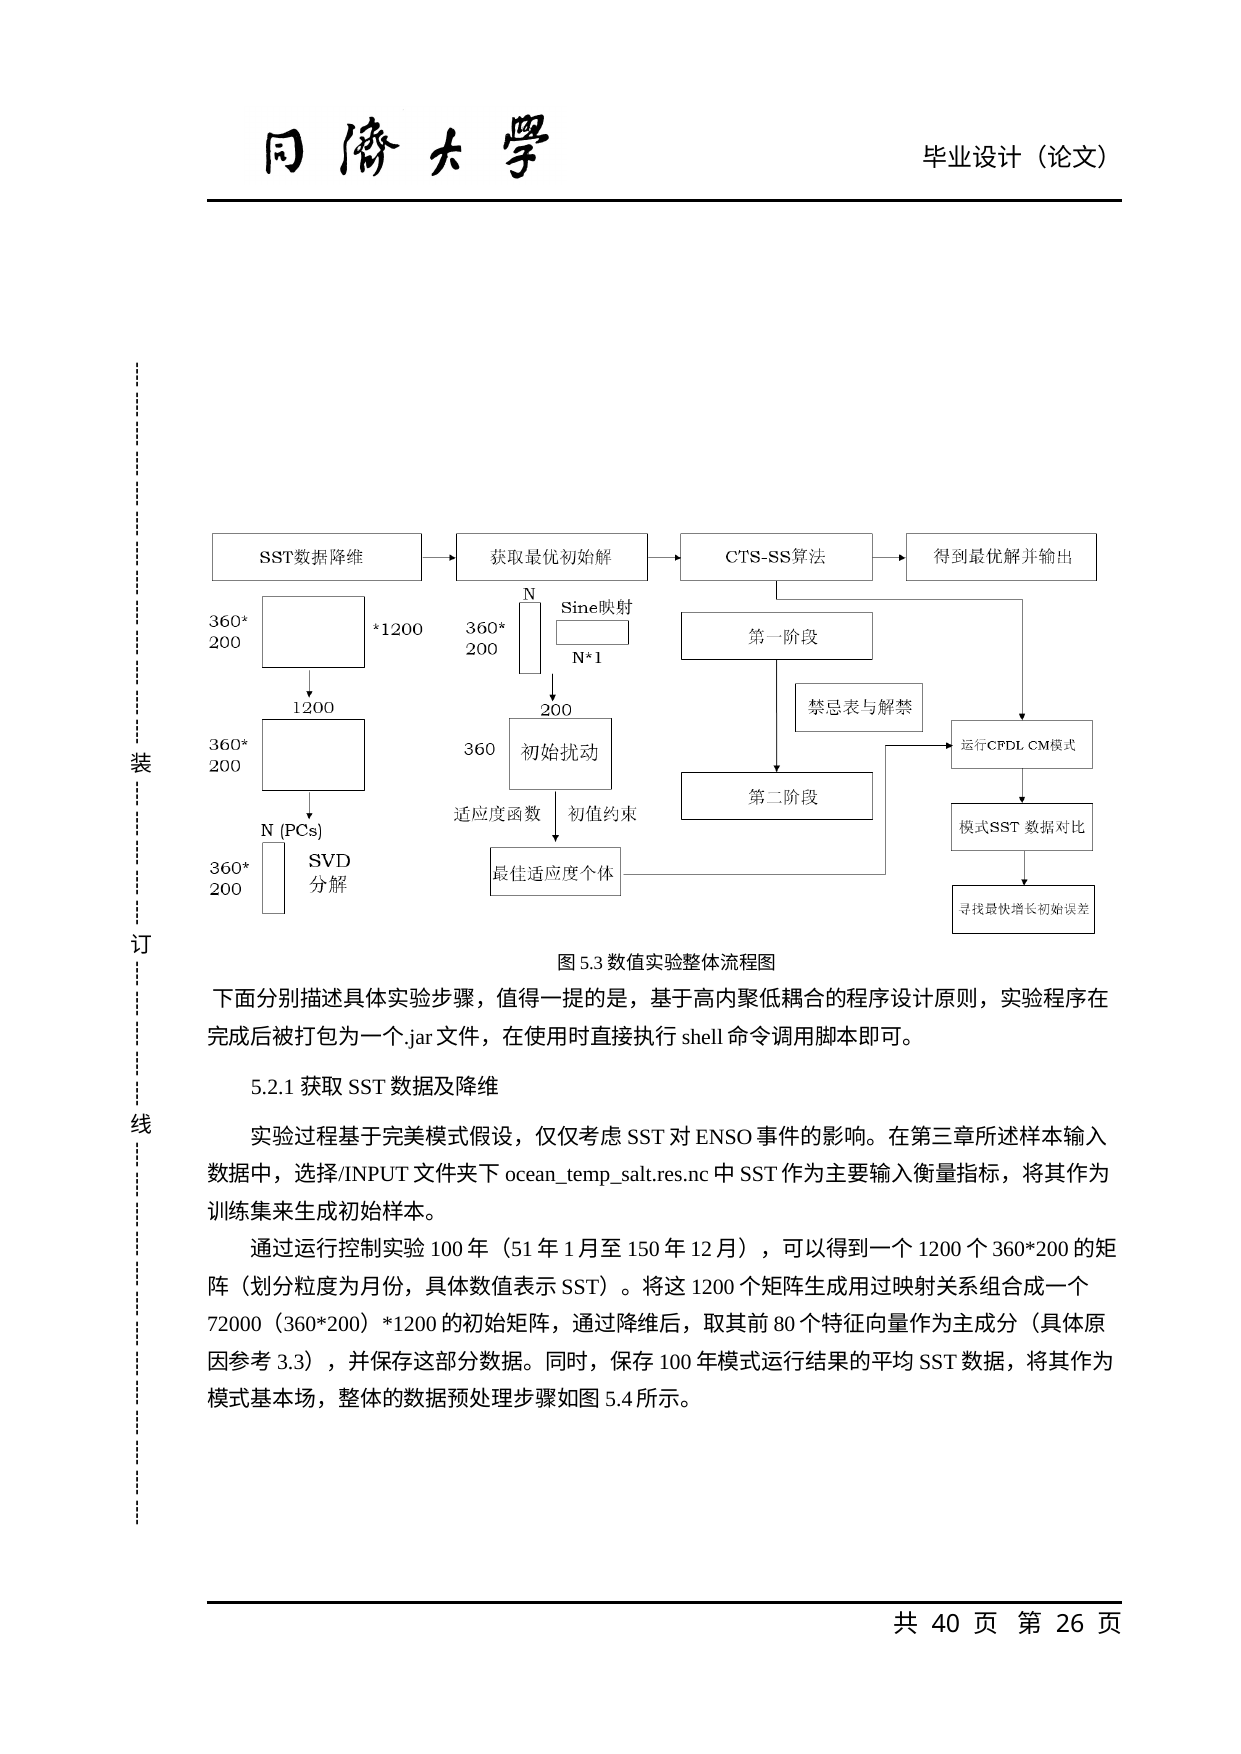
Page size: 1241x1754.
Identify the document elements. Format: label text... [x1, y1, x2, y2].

subtitle 5.2.1 获取SST数据及降维 [207, 1064, 1122, 1102]
text 下面分别描述具体实验步骤，值得一提的是，基于高内聚低耦合的程序设计原则，实验程序在完成后被打包为一个.jar文件，在使用时直接执行shell命令调用脚本即可。 [207, 977, 1122, 1052]
text 实验过程基于完美模式假设，仅仅考虑SST对ENSO事件的影响。在第三章所述样本输入数据中，选择/INPUT文件夹下ocean_temp_salt.res.nc中SST作为主要输入衡量指标，将其作为训练集来生成初始样本。 [207, 1114, 1122, 1227]
picture [244, 106, 567, 185]
picture [197, 515, 1114, 940]
text 通过运行控制实验100年（51年1月至150年12月），可以得到一个1200个360*200的矩阵（划分粒度为月份，具体数值表示SST）。将这1200个矩阵生成用过映射关系组合成一个72000（360*200）*1200的初始矩阵，通过降维后，取其前80个特征向量作为主成分（具体原因参考3.3），并保存这部分数据。同时，保存100年模式运行结果的平均SST数据，将其作为模式基本场，整体的数据预处理步骤如图5.4所示。 [207, 1227, 1122, 1414]
